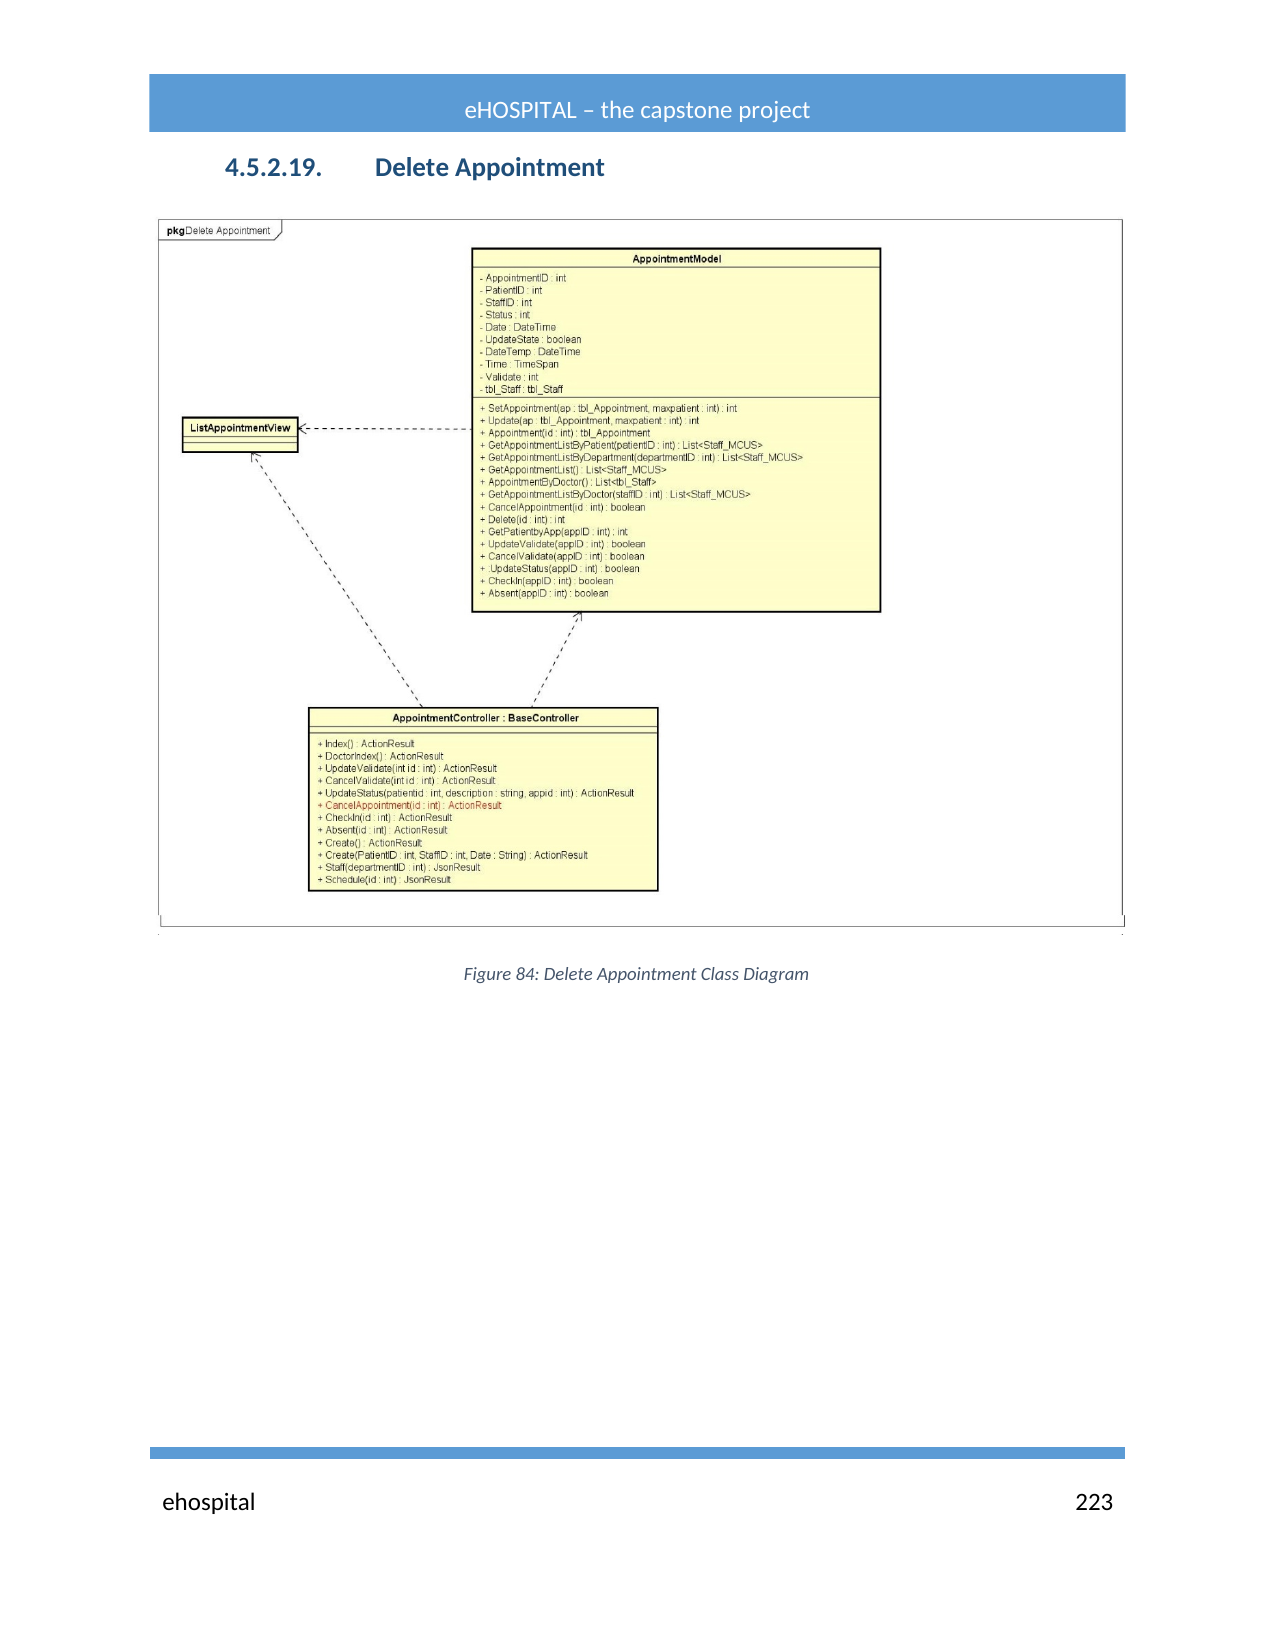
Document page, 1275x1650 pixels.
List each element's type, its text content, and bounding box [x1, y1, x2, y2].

text Figure 84: Delete Appointment Class Diagram [150, 962, 1125, 985]
picture [150, 212, 1125, 935]
subtitle Delete Appointment [225, 150, 1125, 183]
